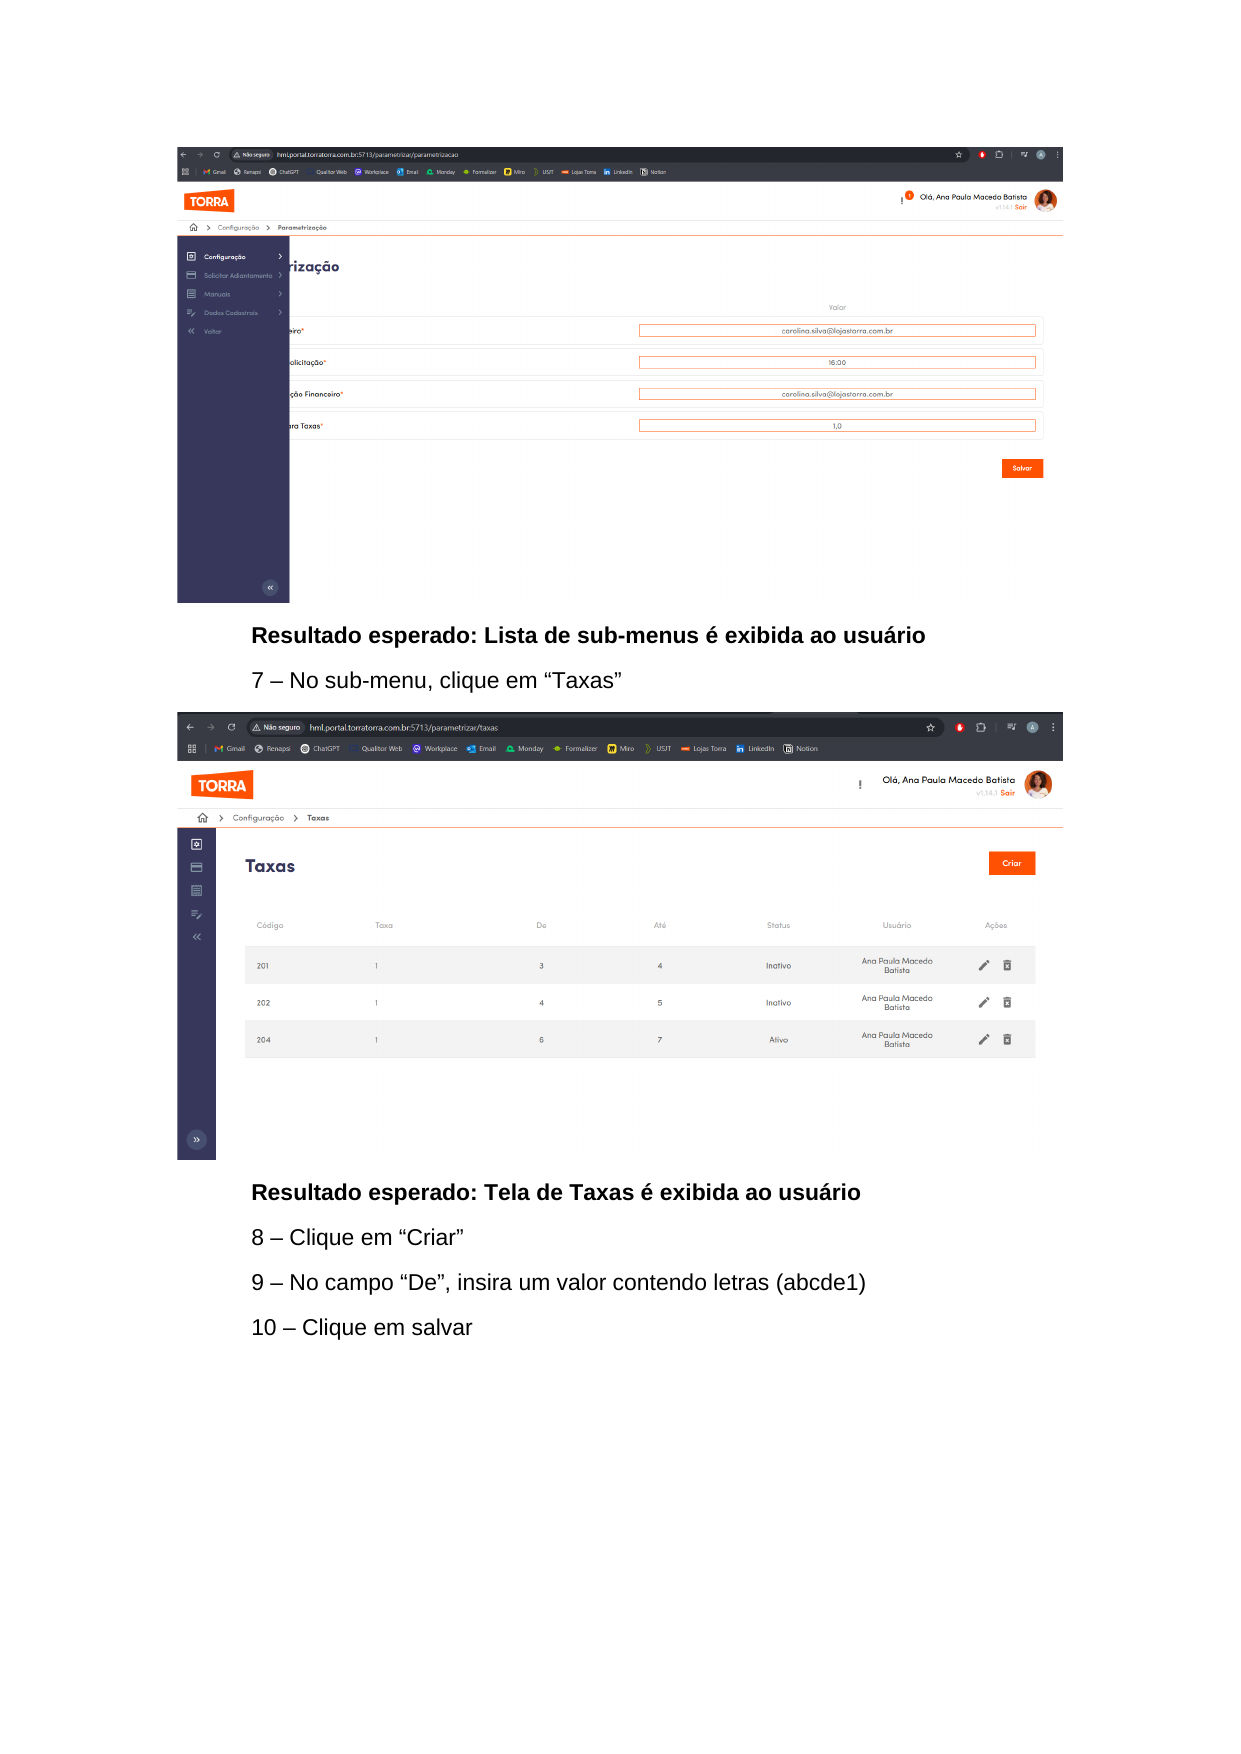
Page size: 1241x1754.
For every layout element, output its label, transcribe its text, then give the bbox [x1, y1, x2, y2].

text 9 – No campo “De”, insira um valor contendo letras (abcde1) [177, 1269, 1063, 1295]
text 10 – Clique em salvar [177, 1314, 1063, 1341]
text 8 – Clique em “Criar” [177, 1224, 1063, 1250]
picture [177, 712, 1063, 1160]
picture [177, 147, 1063, 603]
text Resultado esperado: Tela de Taxas é exibida ao usuário [177, 1179, 1063, 1205]
text Resultado esperado: Lista de sub-menus é exibida ao usuário [177, 622, 1063, 648]
text 7 – No sub-menu, clique em “Taxas” [177, 667, 1063, 693]
